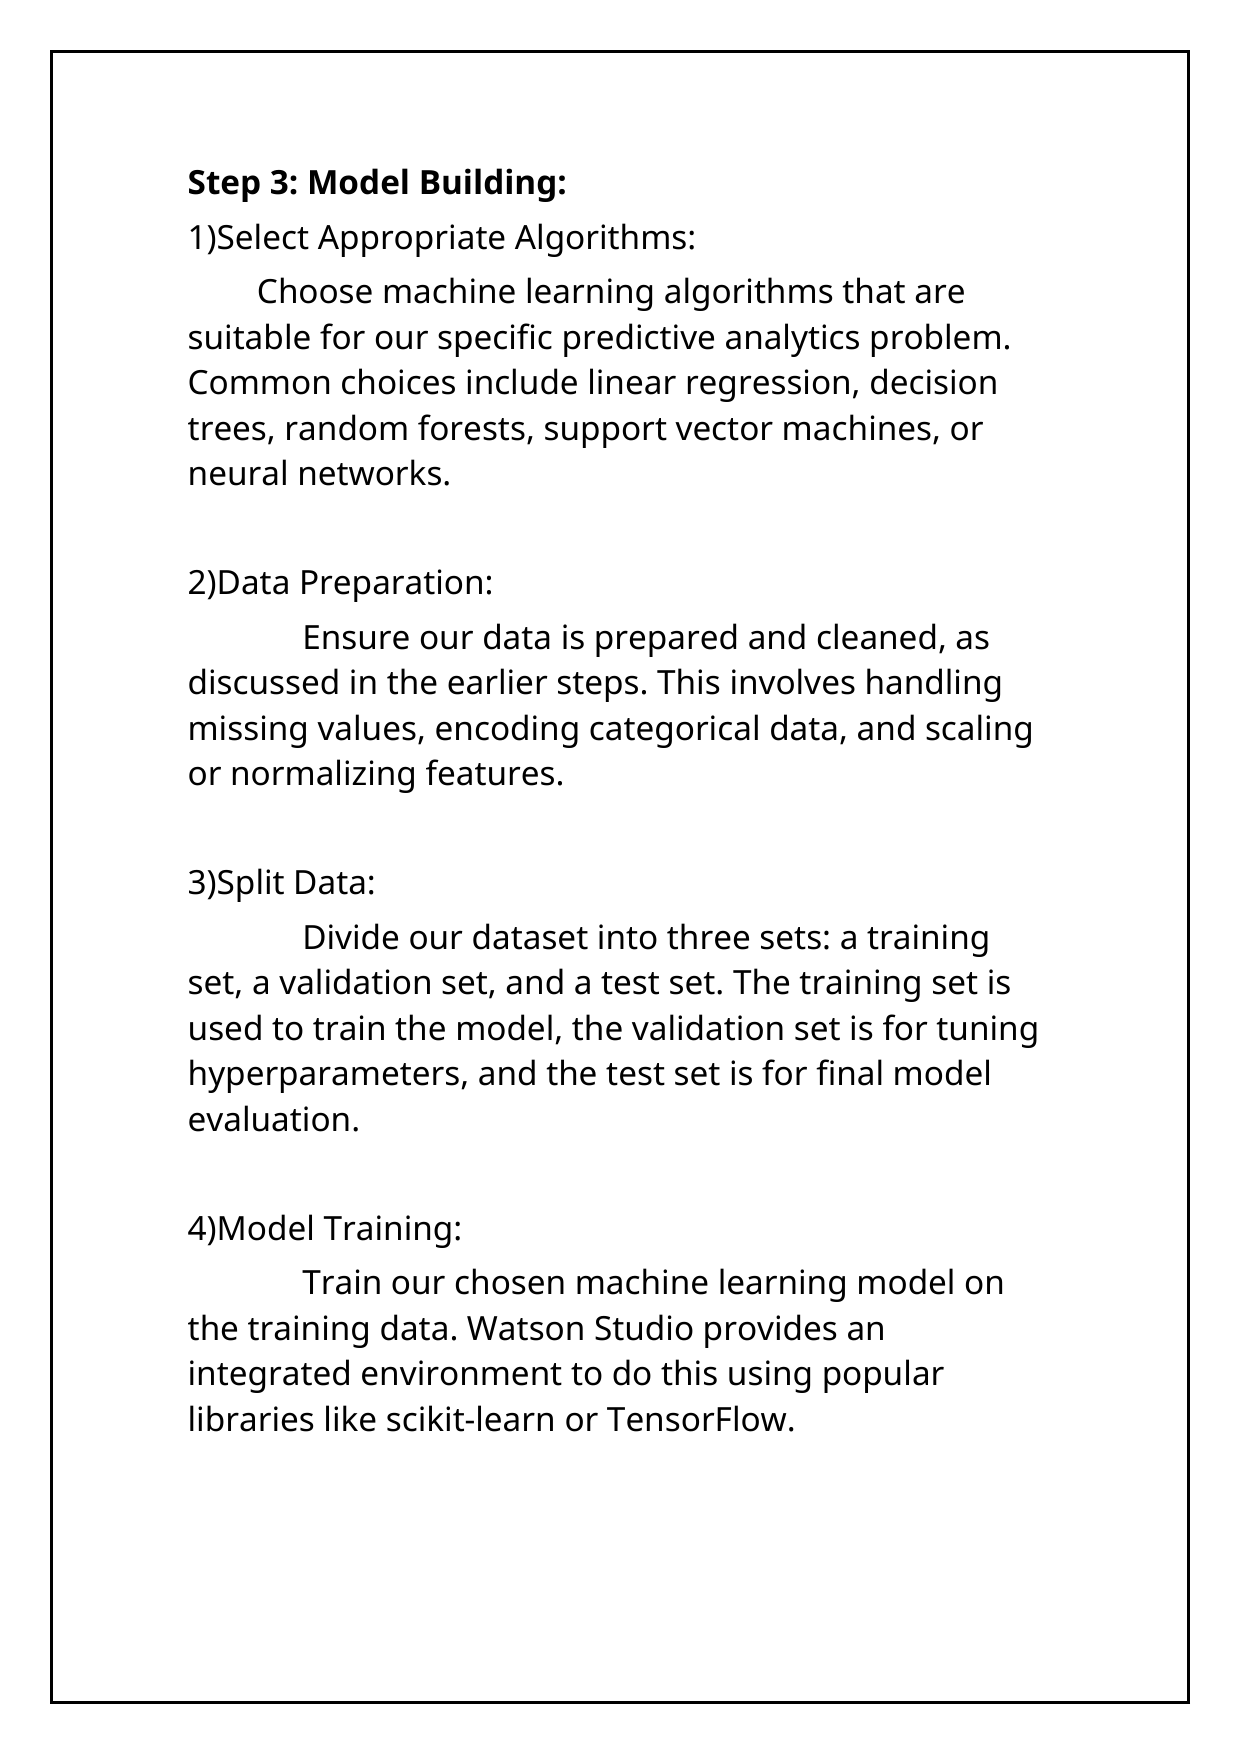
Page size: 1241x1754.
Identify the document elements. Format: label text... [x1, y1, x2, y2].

text Ensure our data is prepared and cleaned, as discussed in the earlier steps. This involves handling missing values, encoding categorical data, and scaling or normalizing features. [187, 614, 1042, 795]
text 3)Split Data: [187, 859, 1042, 904]
text Choose machine learning algorithms that are suitable for our specific predictive analytics problem. Common choices include linear regression, decision trees, random forests, support vector machines, or neural networks. [187, 268, 1042, 495]
text Train our chosen machine learning model on the training data. Watson Studio provides an integrated environment to do this using popular libraries like scikit-learn or TensorFlow. [187, 1259, 1042, 1441]
text 4)Model Training: [187, 1204, 1042, 1250]
text 1)Select Appropriate Algorithms: [187, 214, 1042, 259]
text Divide our dataset into three sets: a training set, a validation set, and a test set. The training set is used to train the model, the validation set is for tuning hyperparameters, and the test set is for final model evaluation. [187, 914, 1042, 1141]
text 2)Data Preparation: [187, 559, 1042, 604]
text Step 3: Model Building: [187, 159, 1042, 204]
